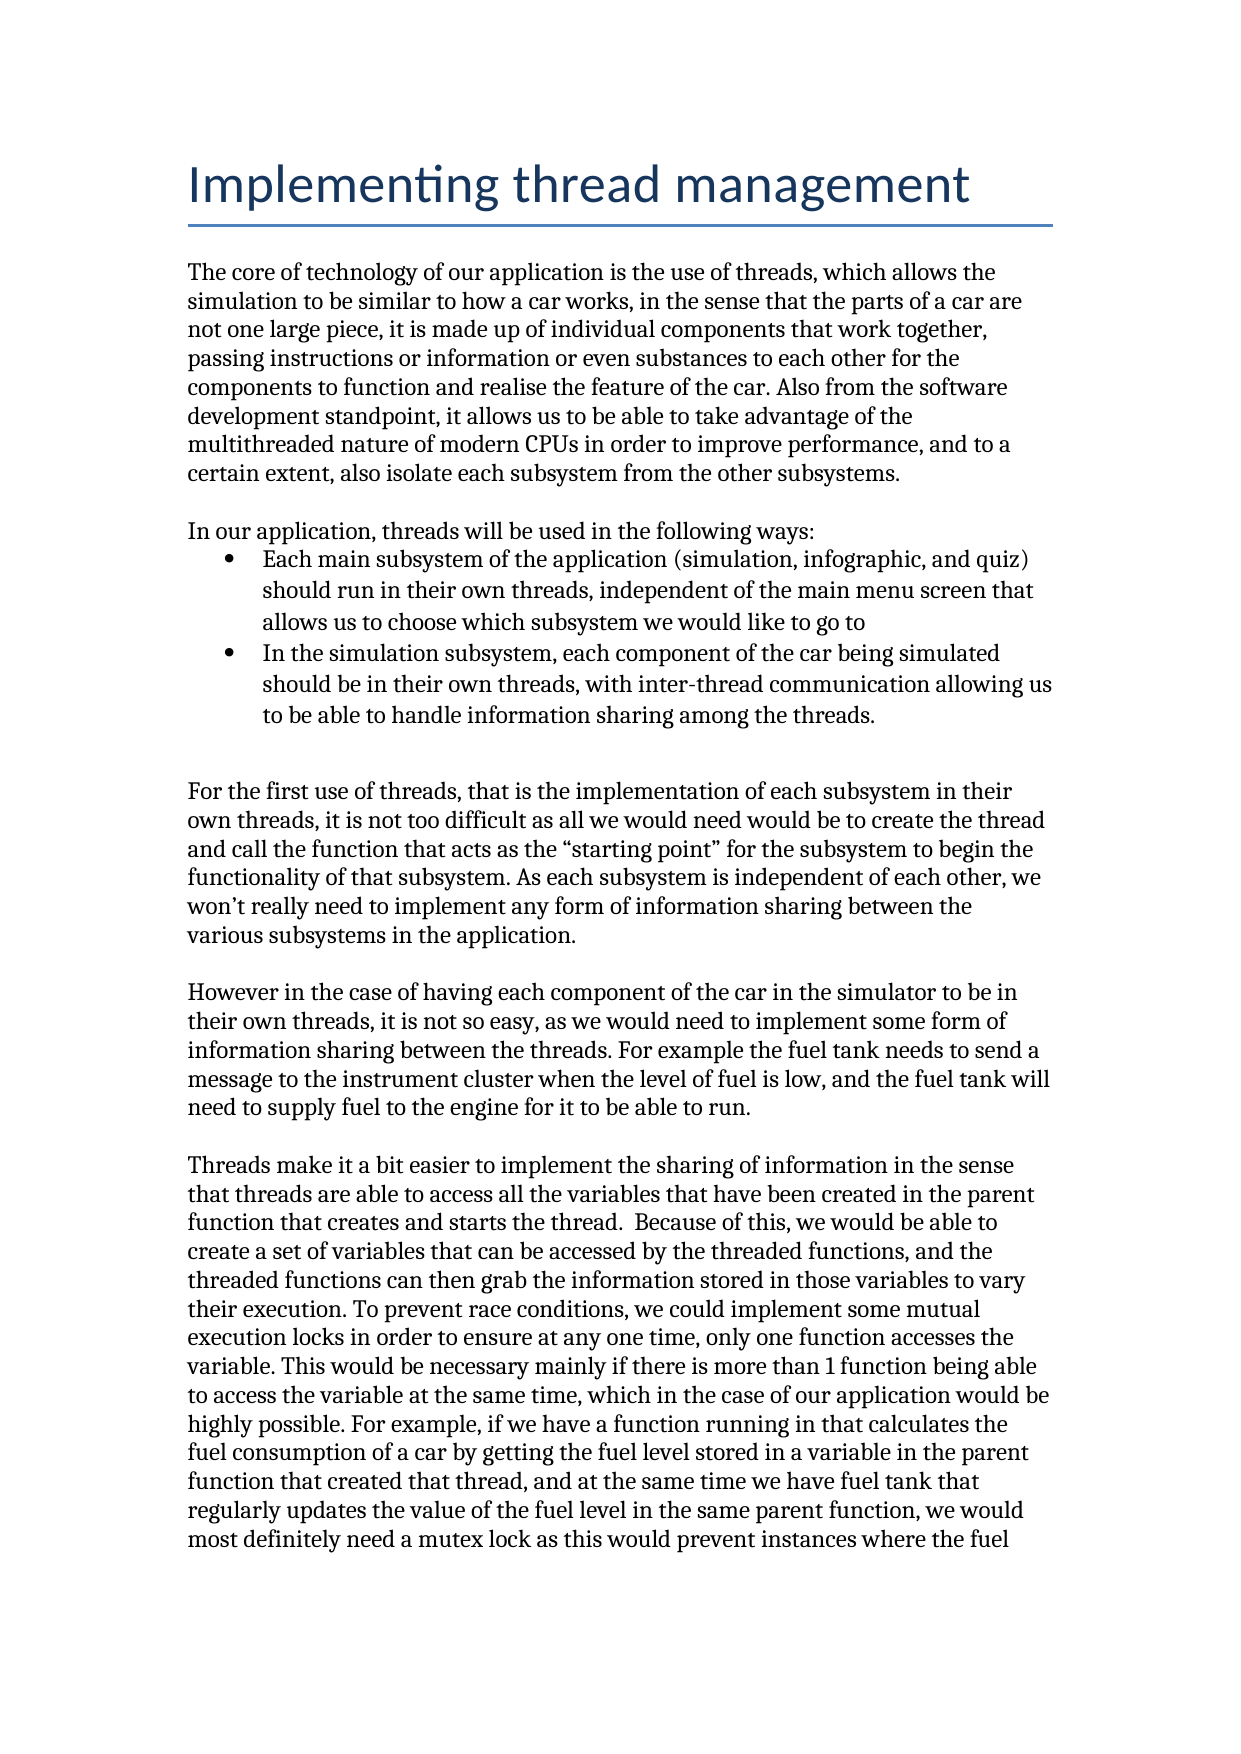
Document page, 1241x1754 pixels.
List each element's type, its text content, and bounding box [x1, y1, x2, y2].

text For the first use of threads, that is the implementation of each subsystem in their own threads, it is not too difficult as all we would need would be to create the thread and call the function that acts as the “starting point” for the subsystem to begin the functionality of that subsystem. As each subsystem is independent of each other, we won’t really need to implement any form of information sharing between the various subsystems in the application. [187, 777, 1053, 949]
text The core of technology of our application is the use of threads, which allows the simulation to be similar to how a car works, in the sense that the parts of a car are not one large piece, it is made up of individual components that work together, passing instructions or information or even substances to each other for the components to function and realise the feature of the car. Also from the software development standpoint, it allows us to be able to take advantage of the multithreaded nature of modern CPUs in order to improve performance, and to a certain extent, also isolate each subsystem from the other subsystems. [187, 258, 1053, 488]
text In our application, threads will be used in the following ways: [187, 517, 1053, 545]
text However in the case of having each component of the car in the simulator to be in their own threads, it is not so easy, as we would need to implement some form of information sharing between the threads. For example the fuel tank needs to send a message to the instrument cluster when the level of fuel is low, and the fuel tank will need to supply fuel to the engine for it to be able to run. [187, 978, 1053, 1122]
list Each main subsystem of the application (simulation, infographic, and quiz) should run in their own threads, independent of the main menu screen that allows us to choose which subsystem we would like to go to [225, 545, 1053, 636]
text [187, 1151, 1053, 1553]
list In the simulation subsystem, each component of the car being simulated should be in their own threads, with inter-thread communication allowing us to be able to handle information sharing among the threads. [225, 638, 1053, 729]
title Implementing thread management [187, 150, 1053, 227]
